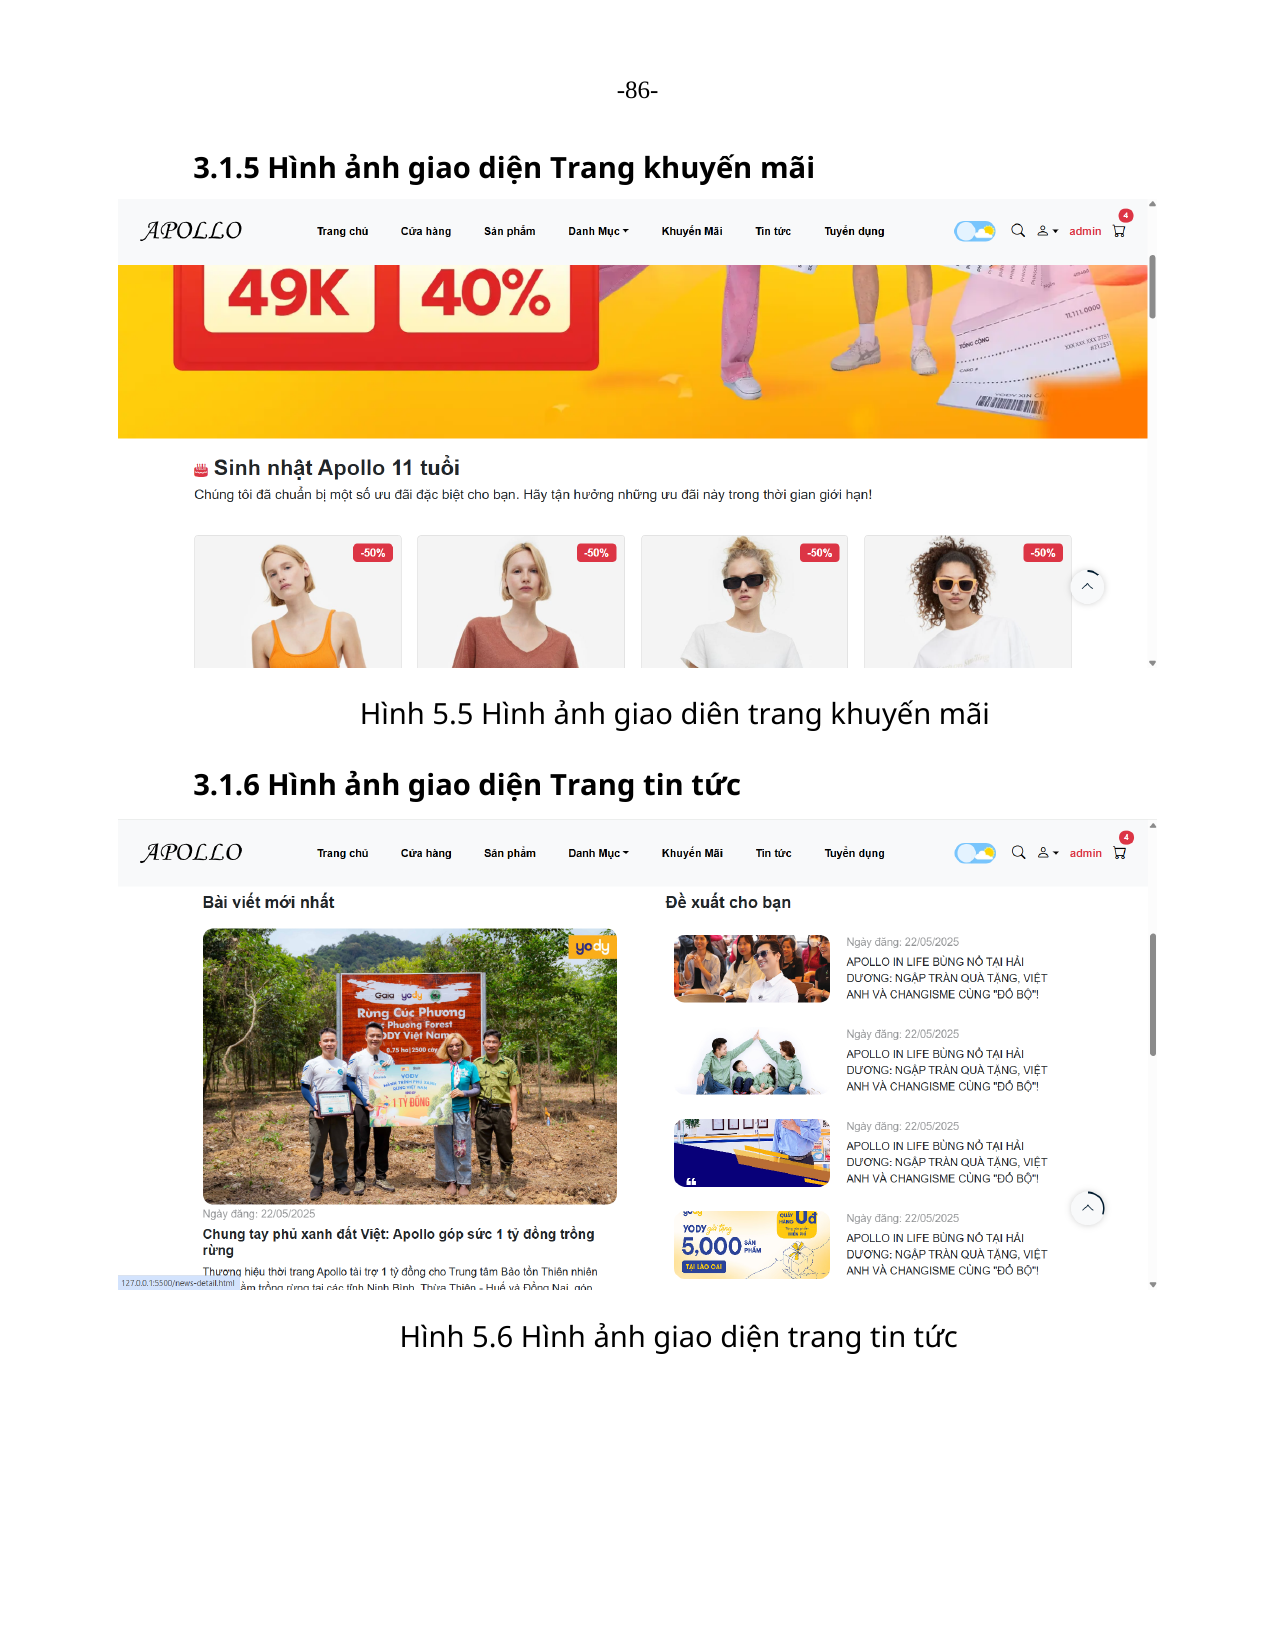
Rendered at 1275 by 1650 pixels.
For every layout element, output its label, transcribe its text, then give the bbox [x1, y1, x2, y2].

text Hình 5.6 Hình ảnh giao diện trang tin tức [193, 1316, 1157, 1356]
picture [118, 199, 1157, 668]
text Hình 5.5 Hình ảnh giao diên trang khuyến mãi [193, 694, 1157, 733]
subtitle 3.1.5 Hình ảnh giao diện Trang khuyến mãi [193, 148, 1157, 187]
subtitle 3.1.6 Hình ảnh giao diện Trang tin tức [193, 764, 1157, 804]
picture [118, 816, 1157, 1290]
